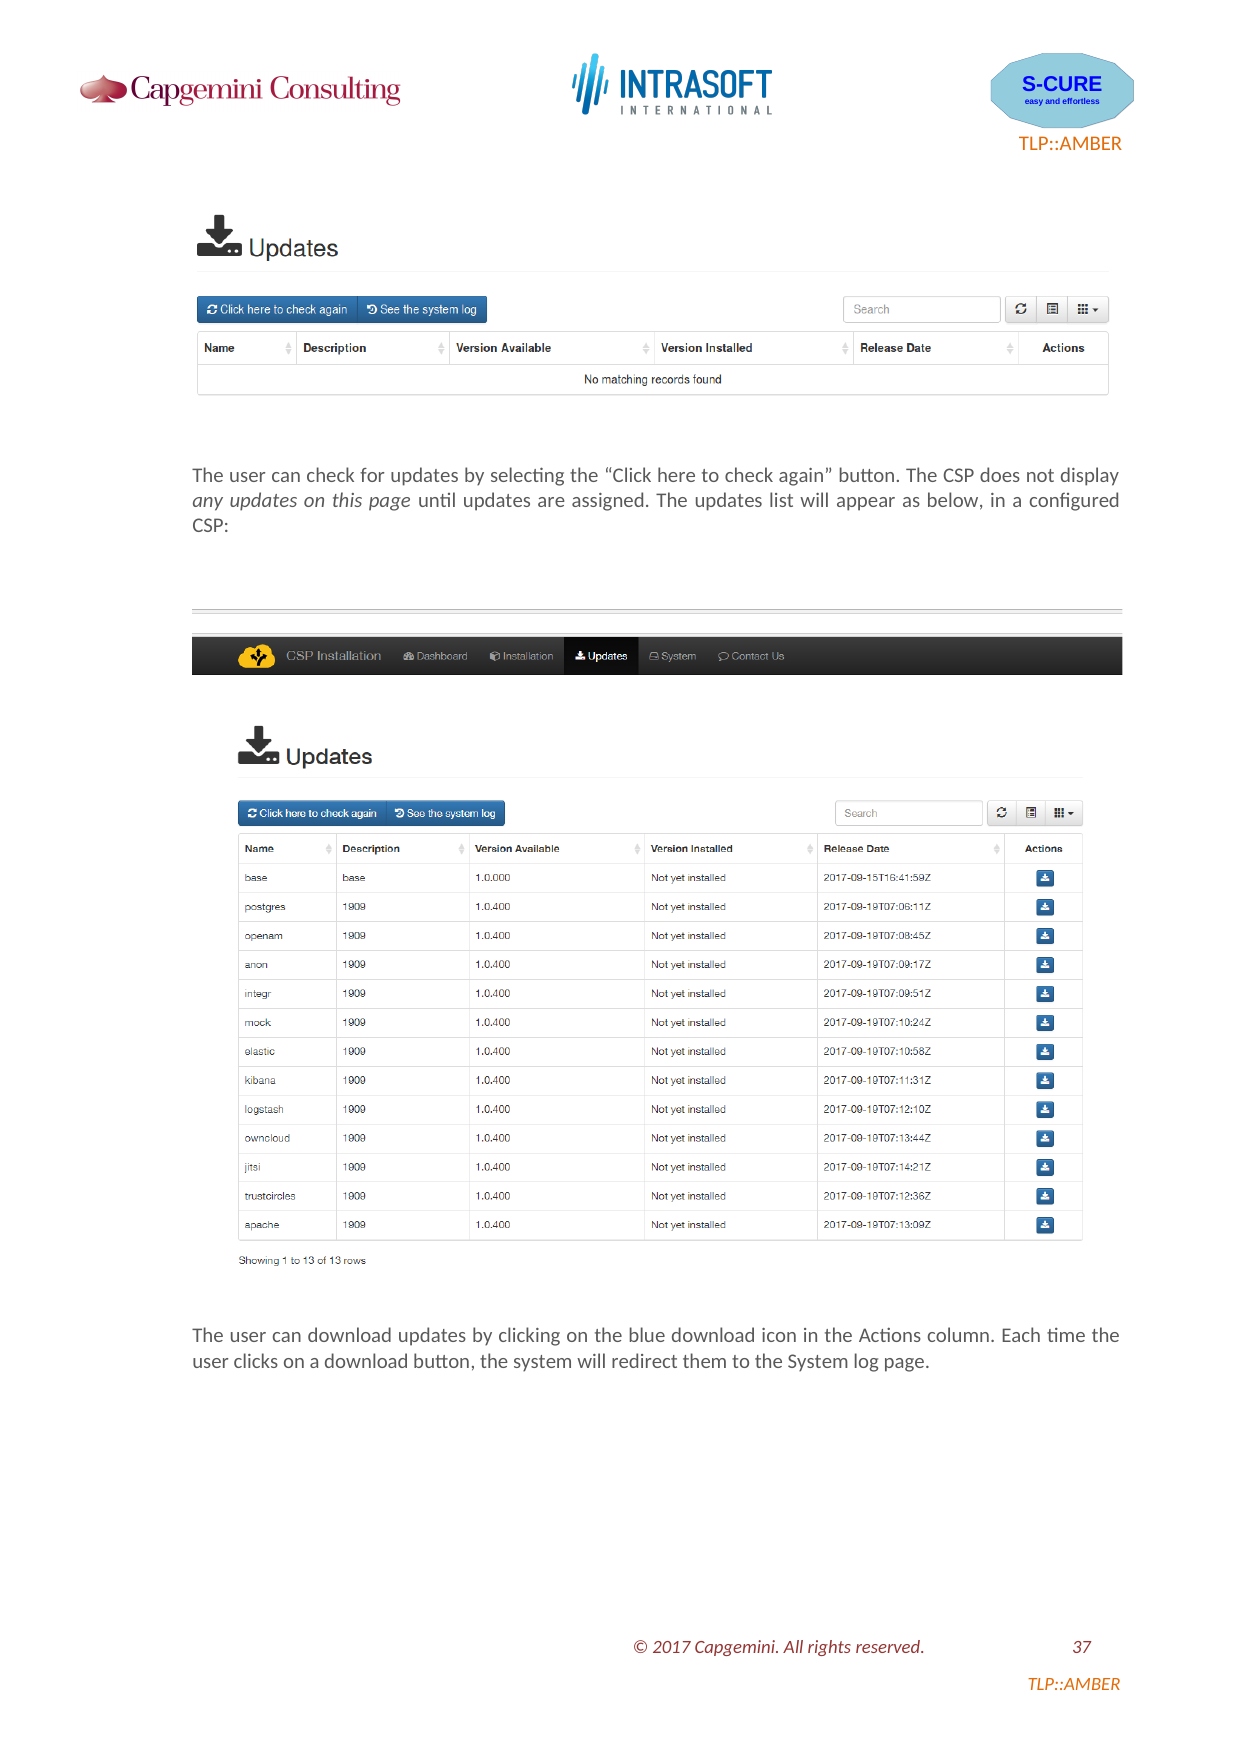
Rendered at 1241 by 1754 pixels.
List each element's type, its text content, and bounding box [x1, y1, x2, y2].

picture [192, 206, 1123, 412]
picture [192, 588, 1123, 1311]
text The user can download updates by clicking on the blue download icon in the Actions column. Each time the user clicks on a download button, the system will redirect them to the System log page. [192, 1323, 1122, 1373]
text The user can check for updates by selecting the “Click here to check again” button. The CSP does not display any updates on this page until updates are assigned. The updates list will appear as below, in a configured CSP: [192, 462, 1122, 538]
picture [571, 52, 773, 116]
